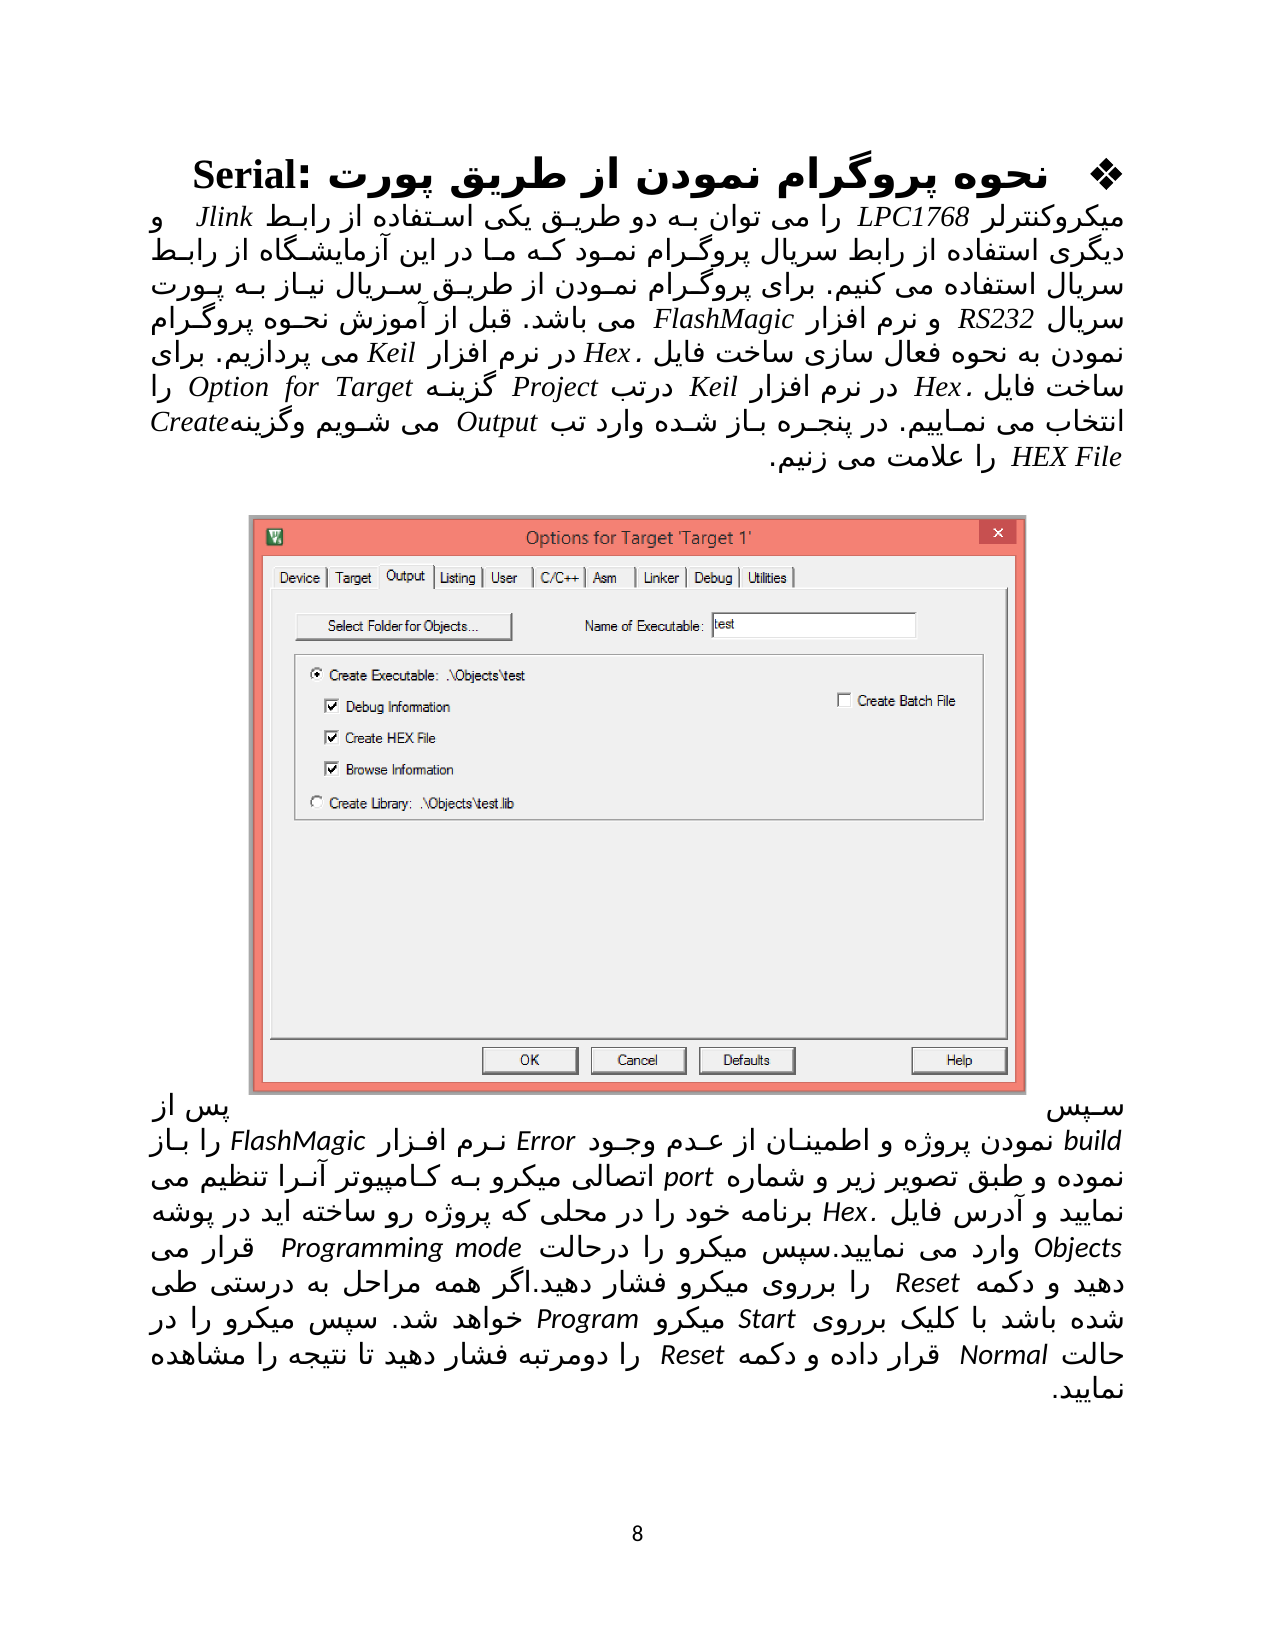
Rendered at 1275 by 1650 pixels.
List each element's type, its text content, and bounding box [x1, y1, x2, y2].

picture [248, 515, 1027, 1095]
text سپس پس از build نمودن پروژه و اطمینان از عدم وجود Error نرم افزار FlashMagic را باز نموده و طبق تصویر زیر و شماره port اتصالی میکرو به کامپیوتر آنرا تنظیم می نمایید و آدرس فایل .Hex برنامه خود را در محلی که پروژه رو ساخته اید در پوشه Objects وارد می نمایید.سپس میکرو را درحالت Programming mode قرار می دهید و دکمه Reset را برروی میکرو فشار دهید.اگر همه مراحل به درستی طی شده باشد با کلیک برروی Start میکرو Program خواهد شد. سپس میکرو را در حالت Normal قرار داده و دکمه Reset را دومرتبه فشار دهید تا نتیجه را مشاهده نمایید. [150, 1088, 1125, 1405]
list نحوه پروگرام نمودن از طریق پورت :Serial [150, 150, 1087, 199]
text میکروکنترلر LPC1768 را می توان به دو طریق یکی استفاده از رابط Jlink و دیگری استفاده از رابط سریال پروگرام نمود که ما در این آزمایشگاه از رابط سریال استفاده می کنیم. برای پروگرام نمودن از طریق سریال نیاز به پورت سریال RS232 و نرم افزار FlashMagic می باشد. قبل از آموزش نحوه پروگرام نمودن به نحوه فعال سازی ساخت فایل .Hex در نرم افزار Keil می پردازیم. برای ساخت فایل .Hex در نرم افزار Keil درتب Project گزینه Option for Target را انتخاب می نماییم. در پنجره باز شده وارد تب Output می شویم وگزینهCreate HEX File را علامت می زنیم. [150, 199, 1125, 473]
